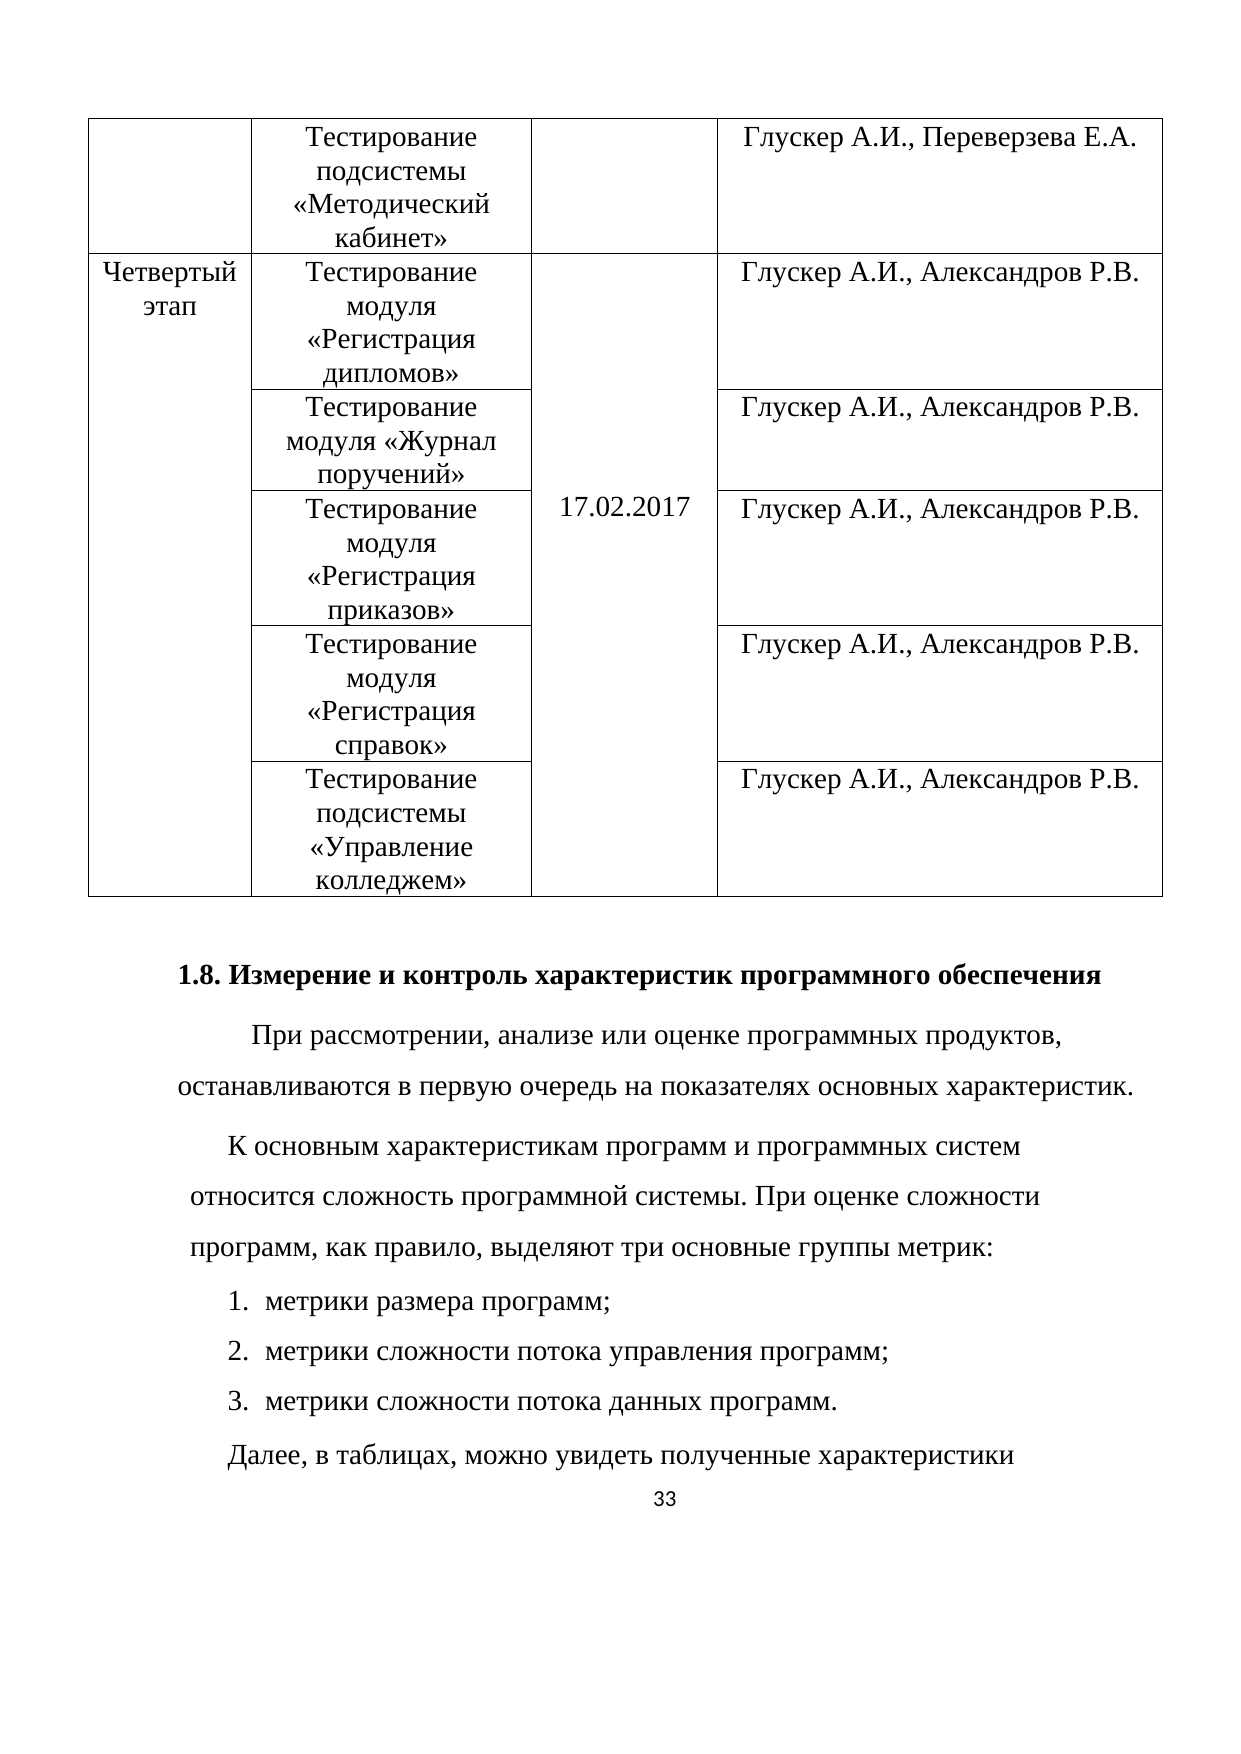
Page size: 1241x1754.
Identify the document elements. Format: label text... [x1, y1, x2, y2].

table_cell Глускер А.И., Александров Р.В. [718, 390, 1162, 490]
table_cell Глускер А.И., Переверзева Е.А. [718, 119, 1162, 253]
table_cell Глускер А.И., Александров Р.В. [718, 254, 1162, 388]
table_cell Тестирование подсистемы «Методический кабинет» [252, 119, 531, 253]
table_cell Глускер А.И., Александров Р.В. [718, 762, 1162, 896]
text К основным характеристикам программ и программных систем относится сложность программной системы. При оценке сложности программ, как правило, выделяют три основные группы метрик: [190, 1128, 1152, 1262]
list метрики размера программ; [227, 1283, 1152, 1316]
table_cell Четвертый этап [89, 254, 251, 896]
table_cell Глускер А.И., Александров Р.В. [718, 491, 1162, 625]
text Далее, в таблицах, можно увидеть полученные характеристики [177, 1437, 1152, 1471]
text При рассмотрении, анализе или оценке программных продуктов, останавливаются в первую очередь на показателях основных характеристик. [177, 1017, 1152, 1101]
table_cell Глускер А.И., Александров Р.В. [718, 626, 1162, 761]
text 1.8. Измерение и контроль характеристик программного обеспечения [177, 957, 1152, 991]
table_cell 17.02.2017 [532, 254, 717, 896]
table_cell Тестирование модуля «Регистрация дипломов» [252, 254, 531, 388]
list метрики сложности потока данных программ. [227, 1383, 1152, 1417]
table_cell Тестирование модуля «Журнал поручений» [252, 390, 531, 490]
table_cell Тестирование подсистемы «Управление колледжем» [252, 762, 531, 896]
list метрики сложности потока управления программ; [227, 1333, 1152, 1367]
table_cell Тестирование модуля «Регистрация справок» [252, 626, 531, 761]
table_cell Тестирование модуля «Регистрация приказов» [252, 491, 531, 625]
